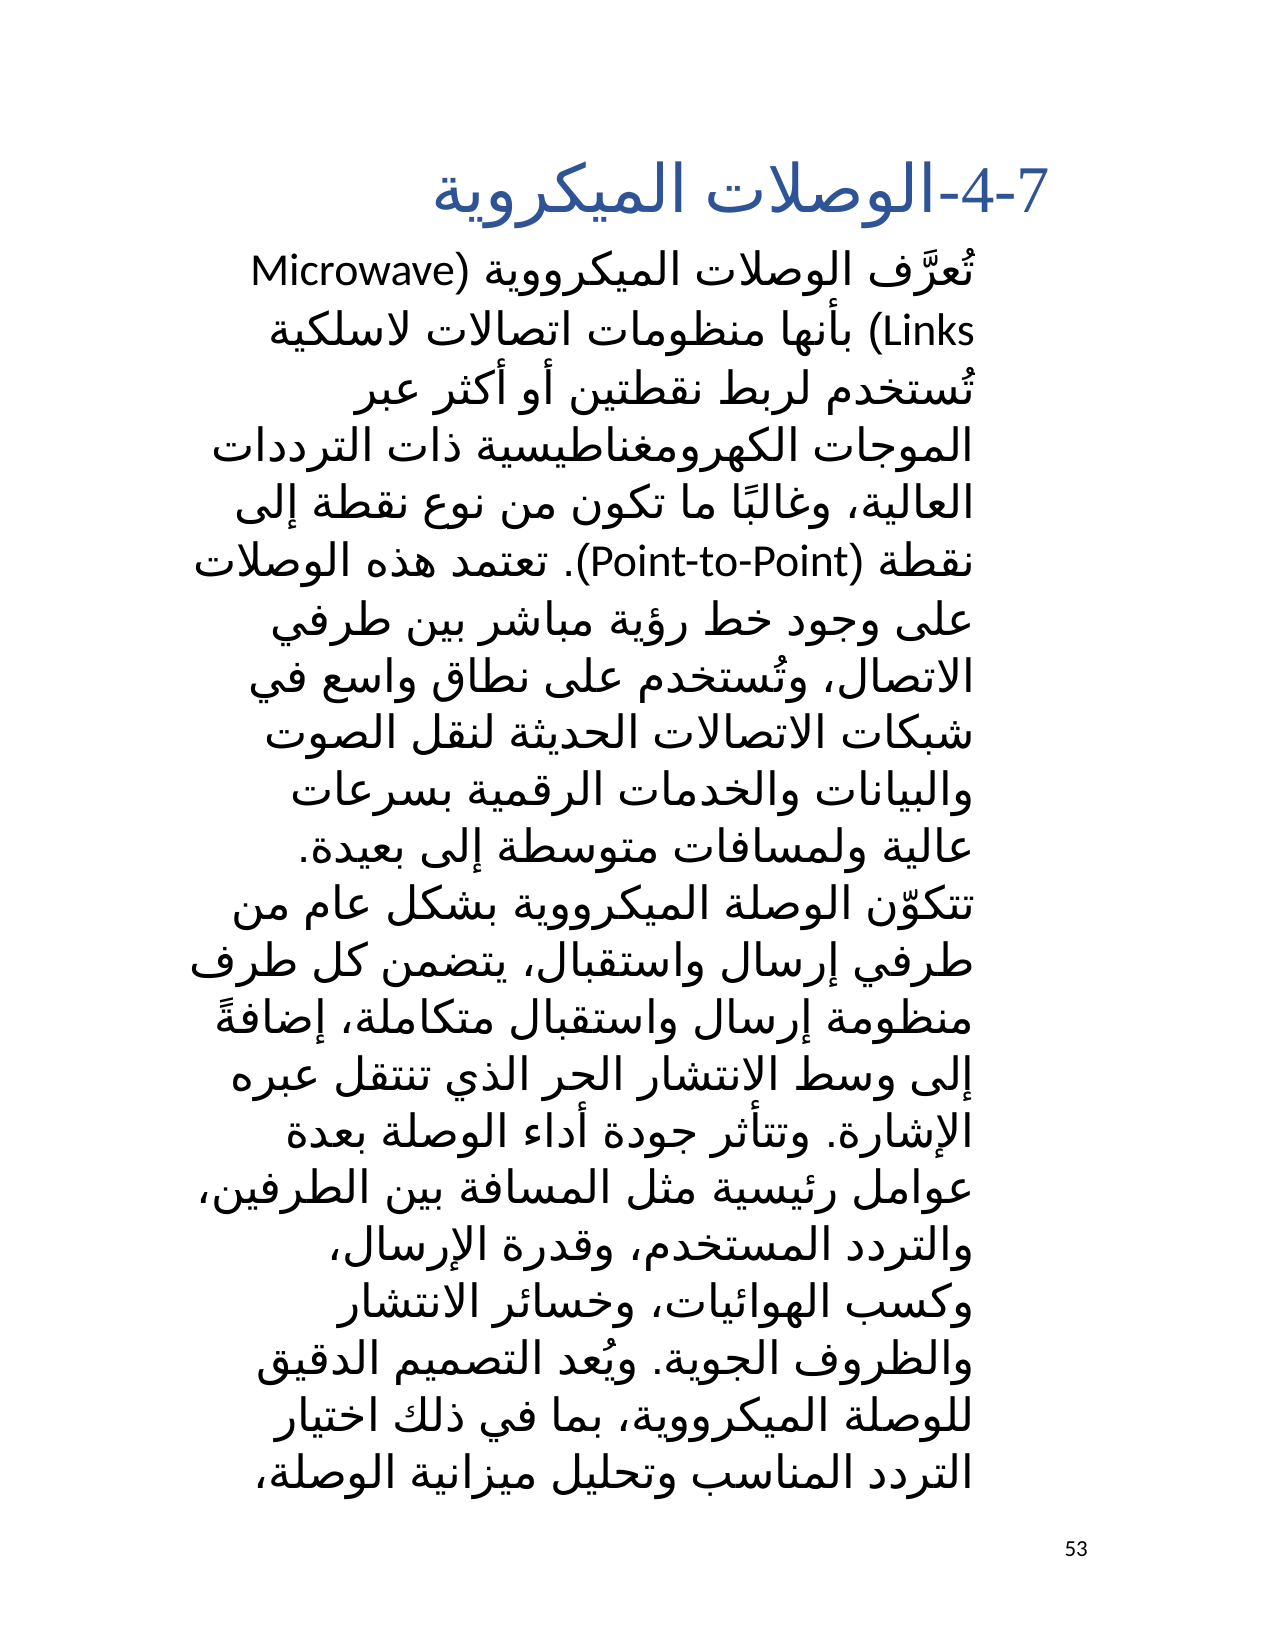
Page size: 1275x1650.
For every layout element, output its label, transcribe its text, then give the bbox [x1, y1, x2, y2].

subtitle الوصلات الميكروية [187, 150, 1050, 227]
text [187, 241, 975, 1498]
